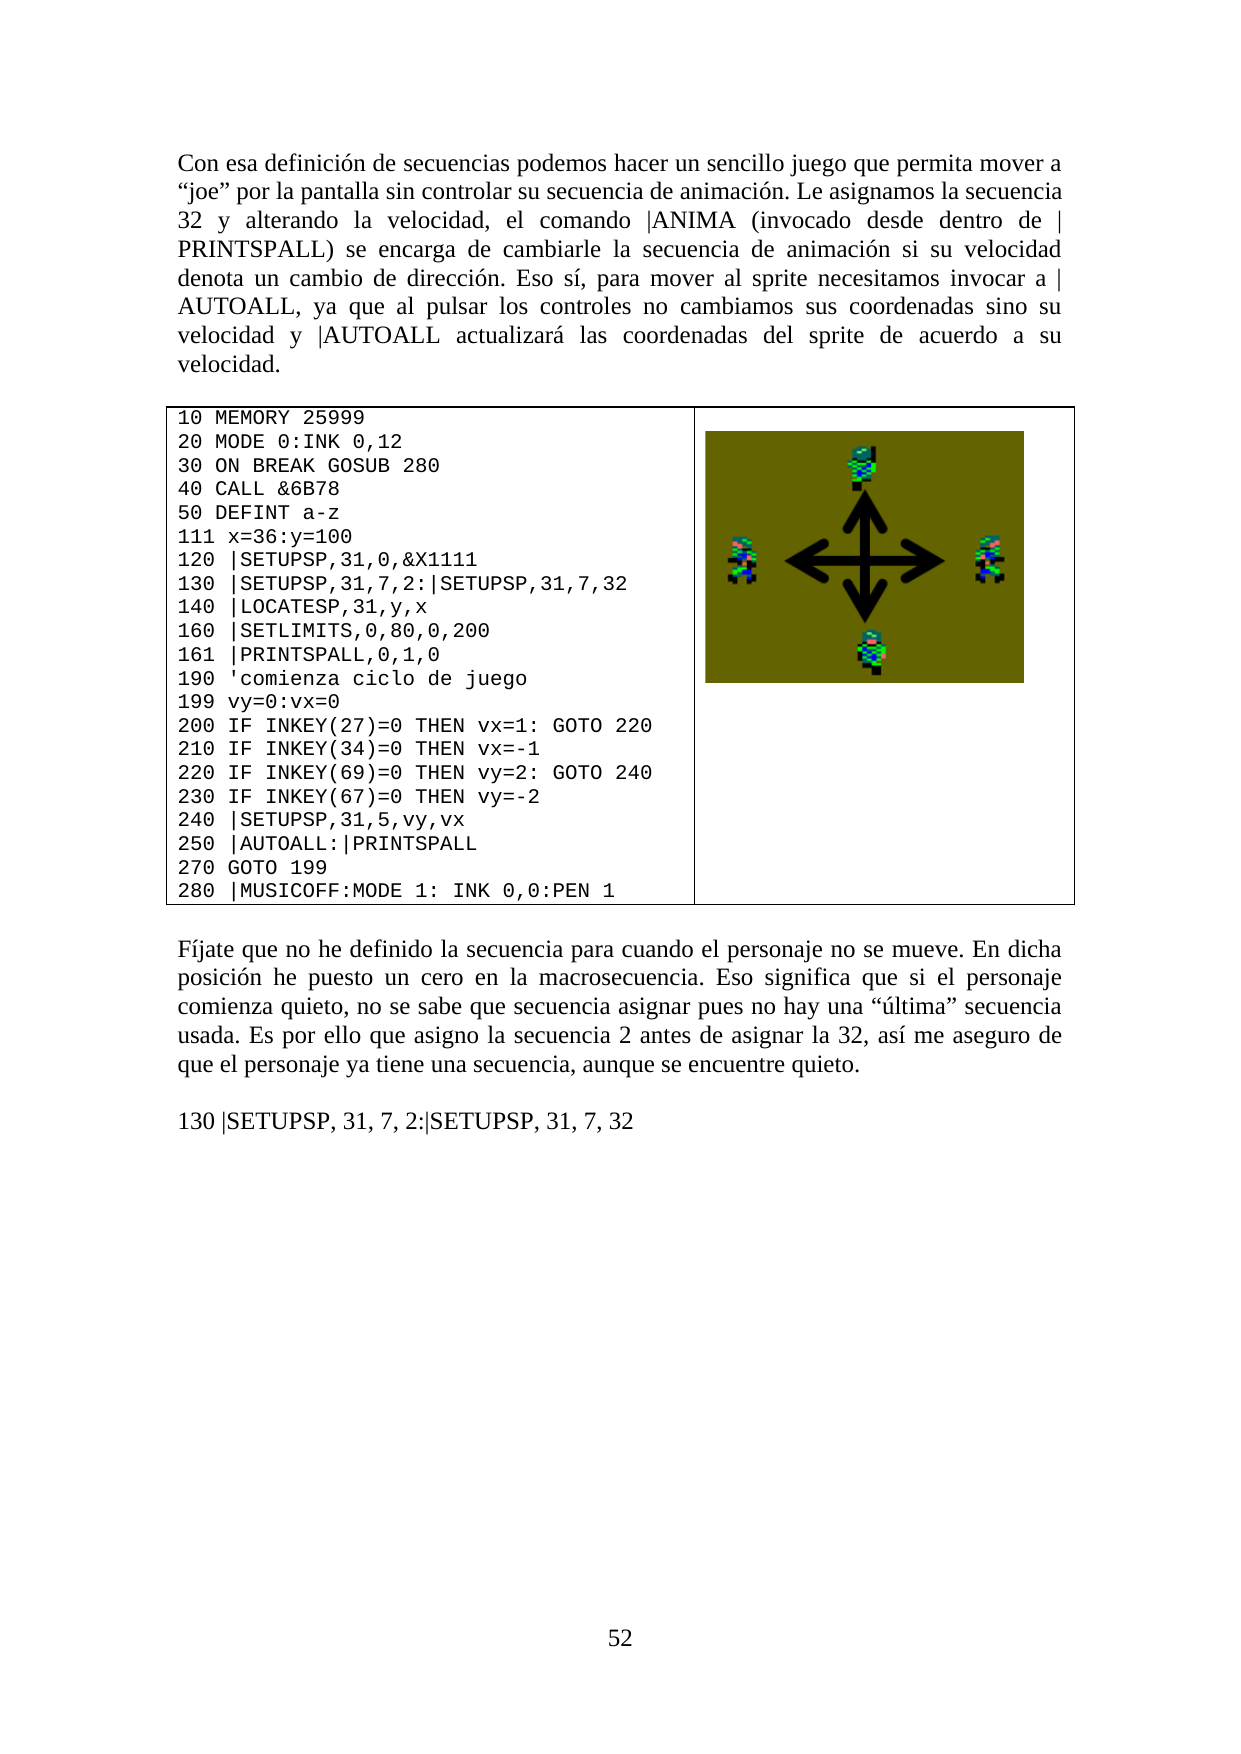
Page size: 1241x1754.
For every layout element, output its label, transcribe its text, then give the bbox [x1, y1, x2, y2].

text 130 |SETUPSP, 31, 7, 2:|SETUPSP, 31, 7, 32 [177, 1106, 1063, 1135]
text Con esa definición de secuencias podemos hacer un sencillo juego que permita mover a “joe” por la pantalla sin controlar su secuencia de animación. Le asignamos la secuencia 32 y alterando la velocidad, el comando |ANIMA (invocado desde dentro de |PRINTSPALL) se encarga de cambiarle la secuencia de animación si su velocidad denota un cambio de dirección. Eso sí, para mover al sprite necesitamos invocar a |AUTOALL, ya que al pulsar los controles no cambiamos sus coordenadas sino su velocidad y |AUTOALL actualizará las coordenadas del sprite de acuerdo a su velocidad. [177, 148, 1063, 378]
picture [705, 431, 1024, 683]
text Fíjate que no he definido la secuencia para cuando el personaje no se mueve. En dicha posición he puesto un cero en la macrosecuencia. Eso significa que si el personaje comienza quieto, no se sabe que secuencia asignar pues no hay una “última” secuencia usada. Es por ello que asigno la secuencia 2 antes de asignar la 32, así me aseguro de que el personaje ya tiene una secuencia, aunque se encuentre quieto. [177, 934, 1063, 1077]
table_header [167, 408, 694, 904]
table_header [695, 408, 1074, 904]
